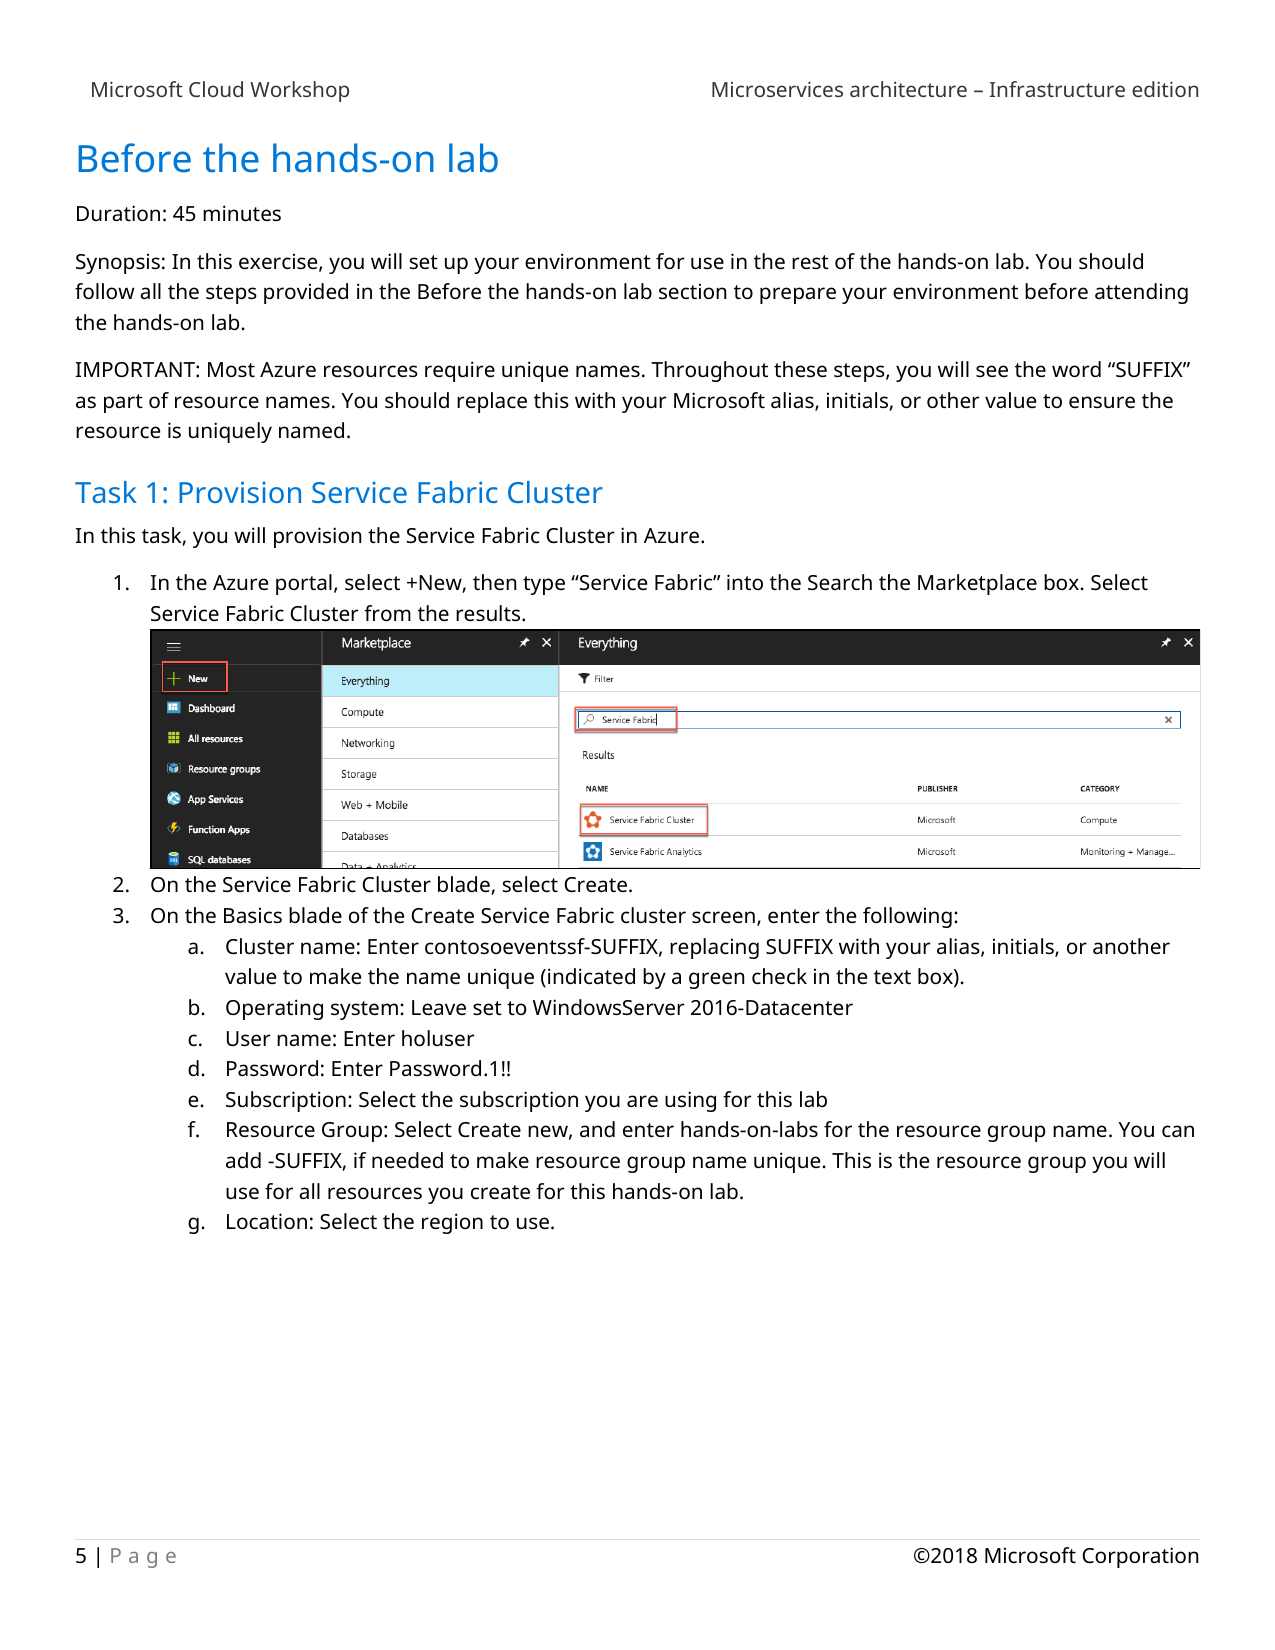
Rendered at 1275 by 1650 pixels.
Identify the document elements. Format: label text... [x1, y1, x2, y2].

subtitle Task 1: Provision Service Fabric Cluster [75, 472, 1200, 512]
text IMPORTANT: Most Azure resources require unique names. Throughout these steps, you will see the word “SUFFIX” as part of resource names. You should replace this with your Microsoft alias, initials, or other value to ensure the resource is uniquely named. [75, 355, 1200, 445]
list Password: Enter Password.1!! [187, 1054, 1200, 1083]
list On the Service Fabric Cluster blade, select Create. [112, 871, 1200, 899]
list Operating system: Leave set to WindowsServer 2016-Datacenter [187, 993, 1200, 1021]
list On the Basics blade of the Create Service Fabric cluster screen, enter the following: [112, 901, 1200, 929]
text In this task, you will provision the Service Fabric Cluster in Azure. [75, 521, 1200, 550]
text Synopsis: In this exercise, you will set up your environment for use in the rest of the hands-on lab. You should follow all the steps provided in the Before the hands-on lab section to prepare your environment before attending the hands-on lab. [75, 247, 1200, 336]
list User name: Enter holuser [187, 1024, 1200, 1052]
text Duration: 45 minutes [75, 199, 1200, 228]
list Location: Select the region to use. [187, 1207, 1200, 1236]
picture [150, 629, 1200, 869]
list Resource Group: Select Create new, and enter hands-on-labs for the resource group name. You can add -SUFFIX, if needed to make resource group name unique. This is the resource group you will use for all resources you create for this hands-on lab. [187, 1116, 1200, 1205]
list Subscription: Select the subscription you are using for this lab [187, 1085, 1200, 1113]
list Cluster name: Enter contosoeventssf-SUFFIX, replacing SUFFIX with your alias, initials, or another value to make the name unique (indicated by a green check in the text box). [187, 932, 1200, 991]
subtitle Before the hands-on lab [75, 132, 1200, 183]
